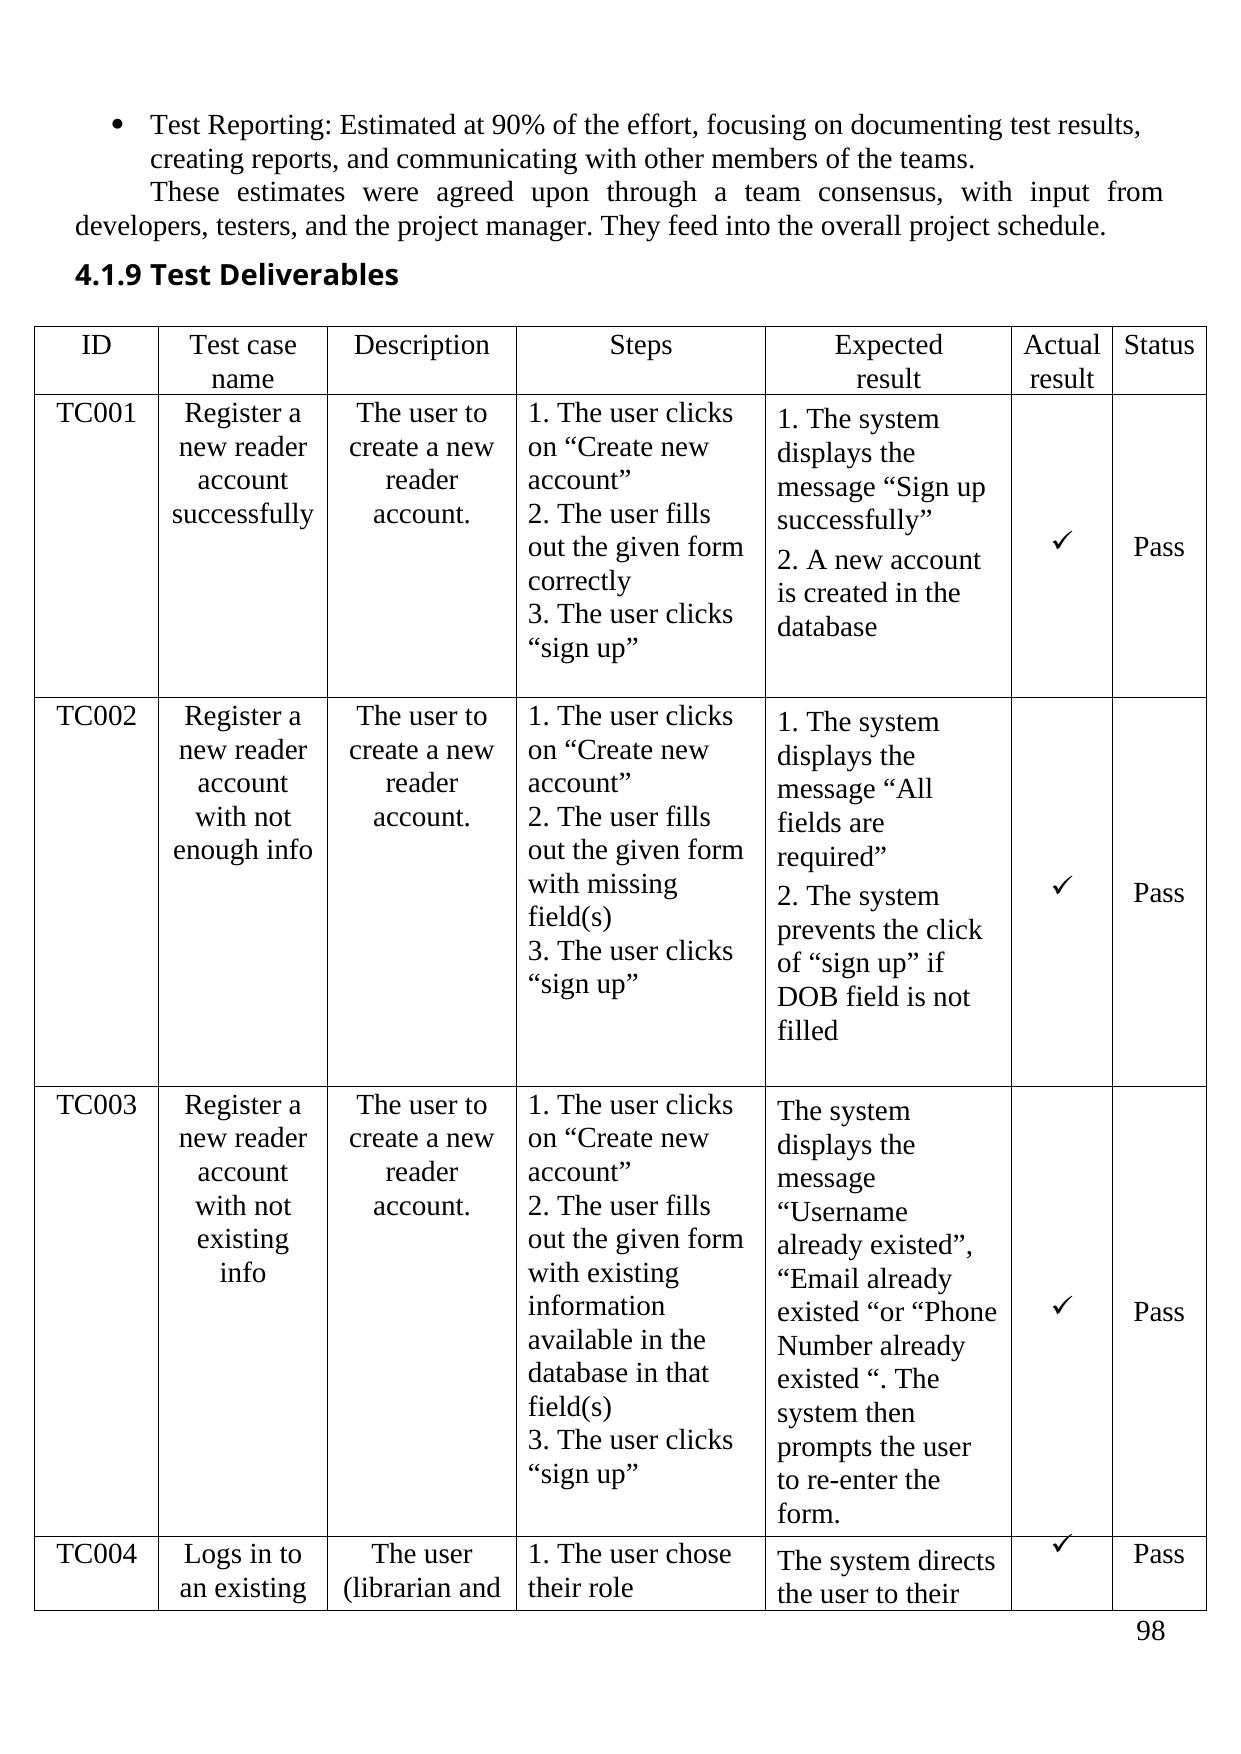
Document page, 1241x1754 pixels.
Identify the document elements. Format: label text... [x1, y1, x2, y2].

table_cell 1. The system displays the message “All fields are required” 2. The system prevents the click of “sign up” if DOB field is not filled [766, 698, 1011, 1086]
table_cell 1. The system displays the message “Sign up successfully” 2. A new account is created in the database [766, 395, 1011, 697]
table_cell The user to create a new reader account. [328, 698, 516, 1086]
table_cell Pass [1113, 1087, 1206, 1536]
table_cell TC004 [35, 1537, 158, 1610]
text These estimates were agreed upon through a team consensus, with input from developers, testers, and the project manager. They feed into the overall project schedule. [75, 174, 1165, 242]
table_header Steps [517, 327, 765, 394]
table_cell 1. The user clicks on “Create new account” 2. The user fills out the given form correctly 3. The user clicks “sign up” [517, 395, 765, 697]
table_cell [159, 1537, 327, 1610]
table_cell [766, 1537, 1011, 1610]
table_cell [517, 1537, 765, 1610]
table_header ID [35, 327, 158, 394]
table_header Description [328, 327, 516, 394]
table_cell Pass [1113, 698, 1206, 1086]
table_cell The user to create a new reader account. [328, 1087, 516, 1536]
table_cell 1. The user clicks on “Create new account” 2. The user fills out the given form with existing information available in the database in that field(s) 3. The user clicks “sign up” [517, 1087, 765, 1536]
table_header Test case name [159, 327, 327, 394]
table_header Status [1113, 327, 1206, 394]
table_cell TC003 [35, 1087, 158, 1536]
table_cell The user to create a new reader account. [328, 395, 516, 697]
table_cell Register a new reader account with not enough info [159, 698, 327, 1086]
table_cell The system displays the message “Username already existed”, “Email already existed “or “Phone Number already existed “. The system then prompts the user to re-enter the form. [766, 1087, 1011, 1536]
table_cell [1012, 1087, 1112, 1536]
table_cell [328, 1537, 516, 1610]
table_cell Register a new reader account with not existing info [159, 1087, 327, 1536]
table_cell TC001 [35, 395, 158, 697]
subtitle Test Deliverables [75, 254, 1165, 294]
table_header Actual result [1012, 327, 1112, 394]
table_cell Pass [1113, 395, 1206, 697]
table_cell [1012, 395, 1112, 697]
table_cell TC002 [35, 698, 158, 1086]
table_cell Pass [1113, 1537, 1206, 1610]
table_cell 1. The user clicks on “Create new account” 2. The user fills out the given form with missing field(s) 3. The user clicks “sign up” [517, 698, 765, 1086]
table_cell [1012, 1537, 1112, 1610]
table_cell Register a new reader account successfully [159, 395, 327, 697]
table_header Expected result [766, 327, 1011, 394]
list Test Reporting: Estimated at 90% of the effort, focusing on documenting test results, creating reports, and communicating with other members of the teams. [112, 107, 1165, 174]
table_cell [1012, 698, 1112, 1086]
